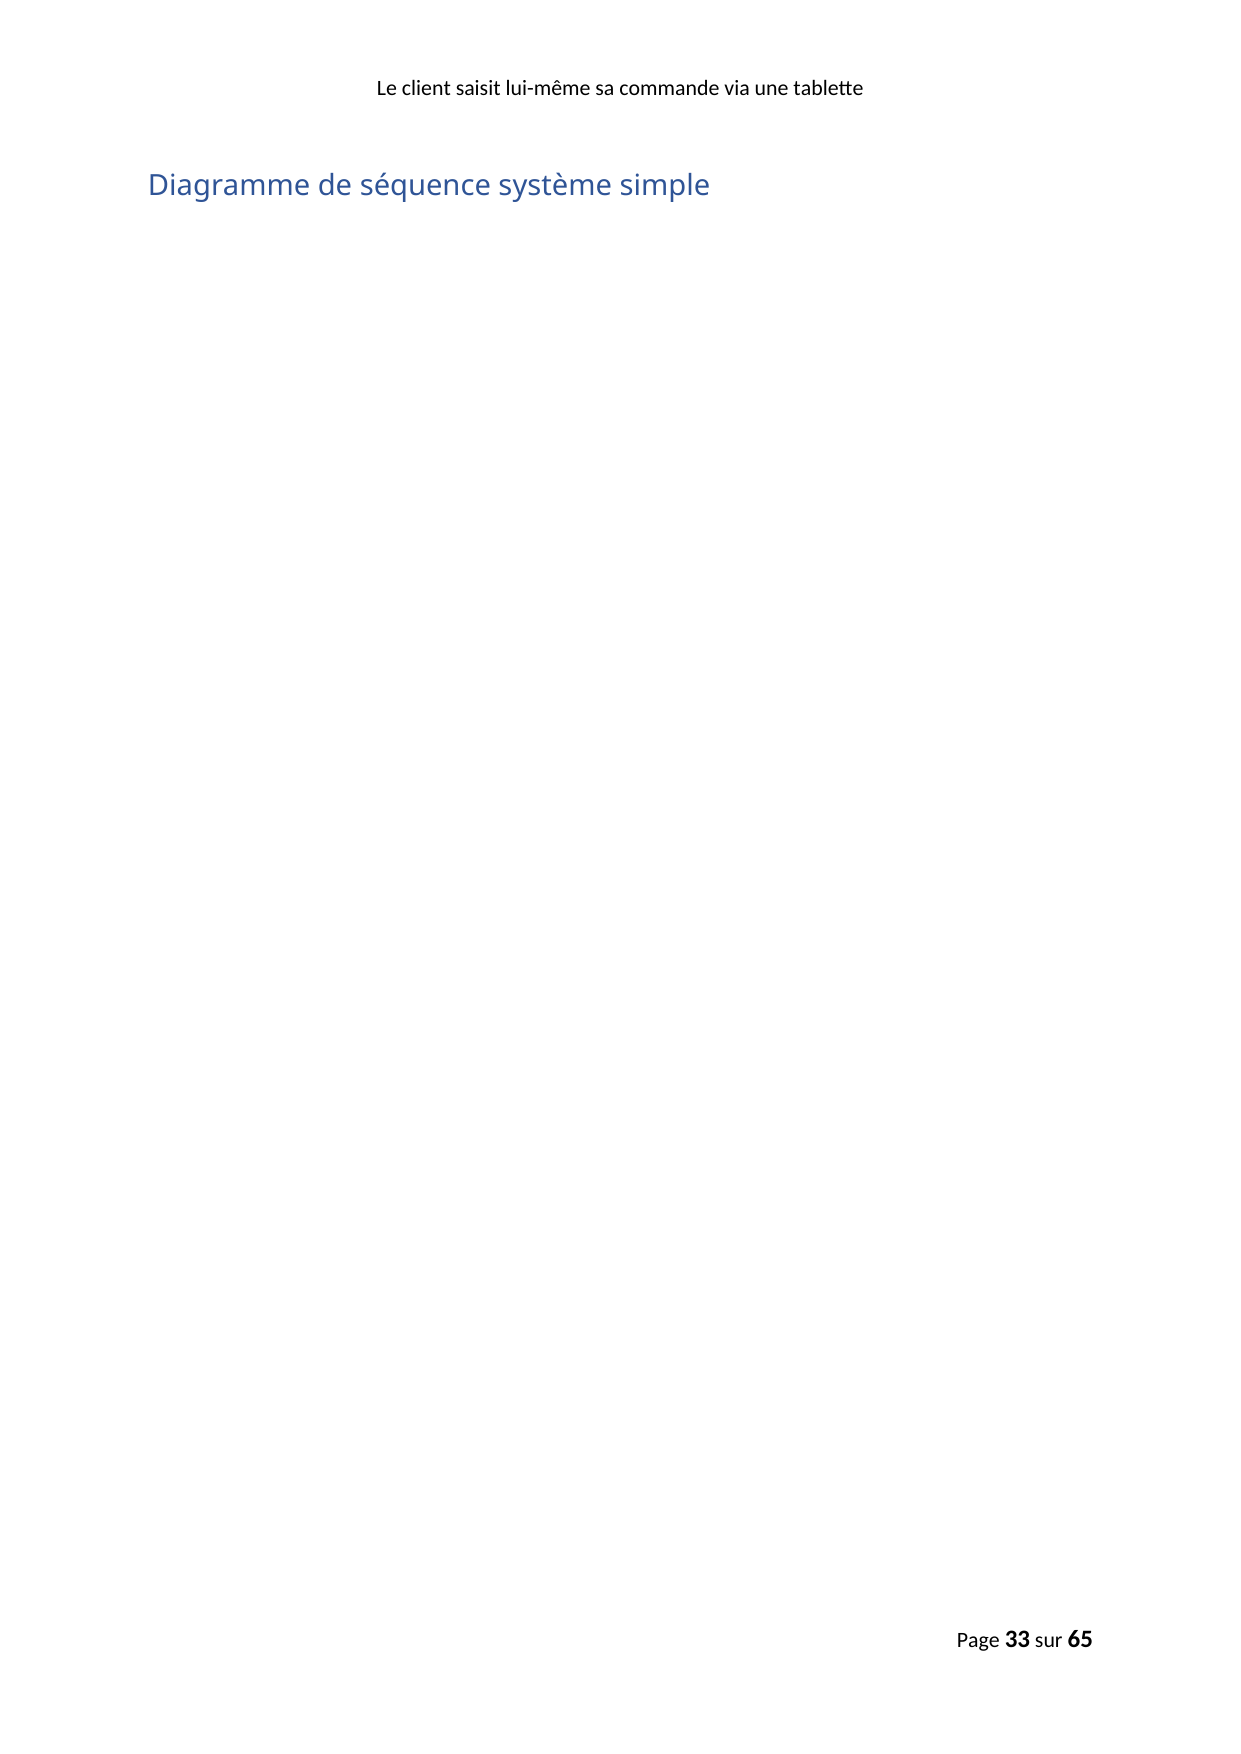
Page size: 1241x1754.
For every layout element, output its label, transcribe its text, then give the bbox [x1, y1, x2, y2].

subtitle Diagramme de séquence système simple [148, 164, 1093, 204]
